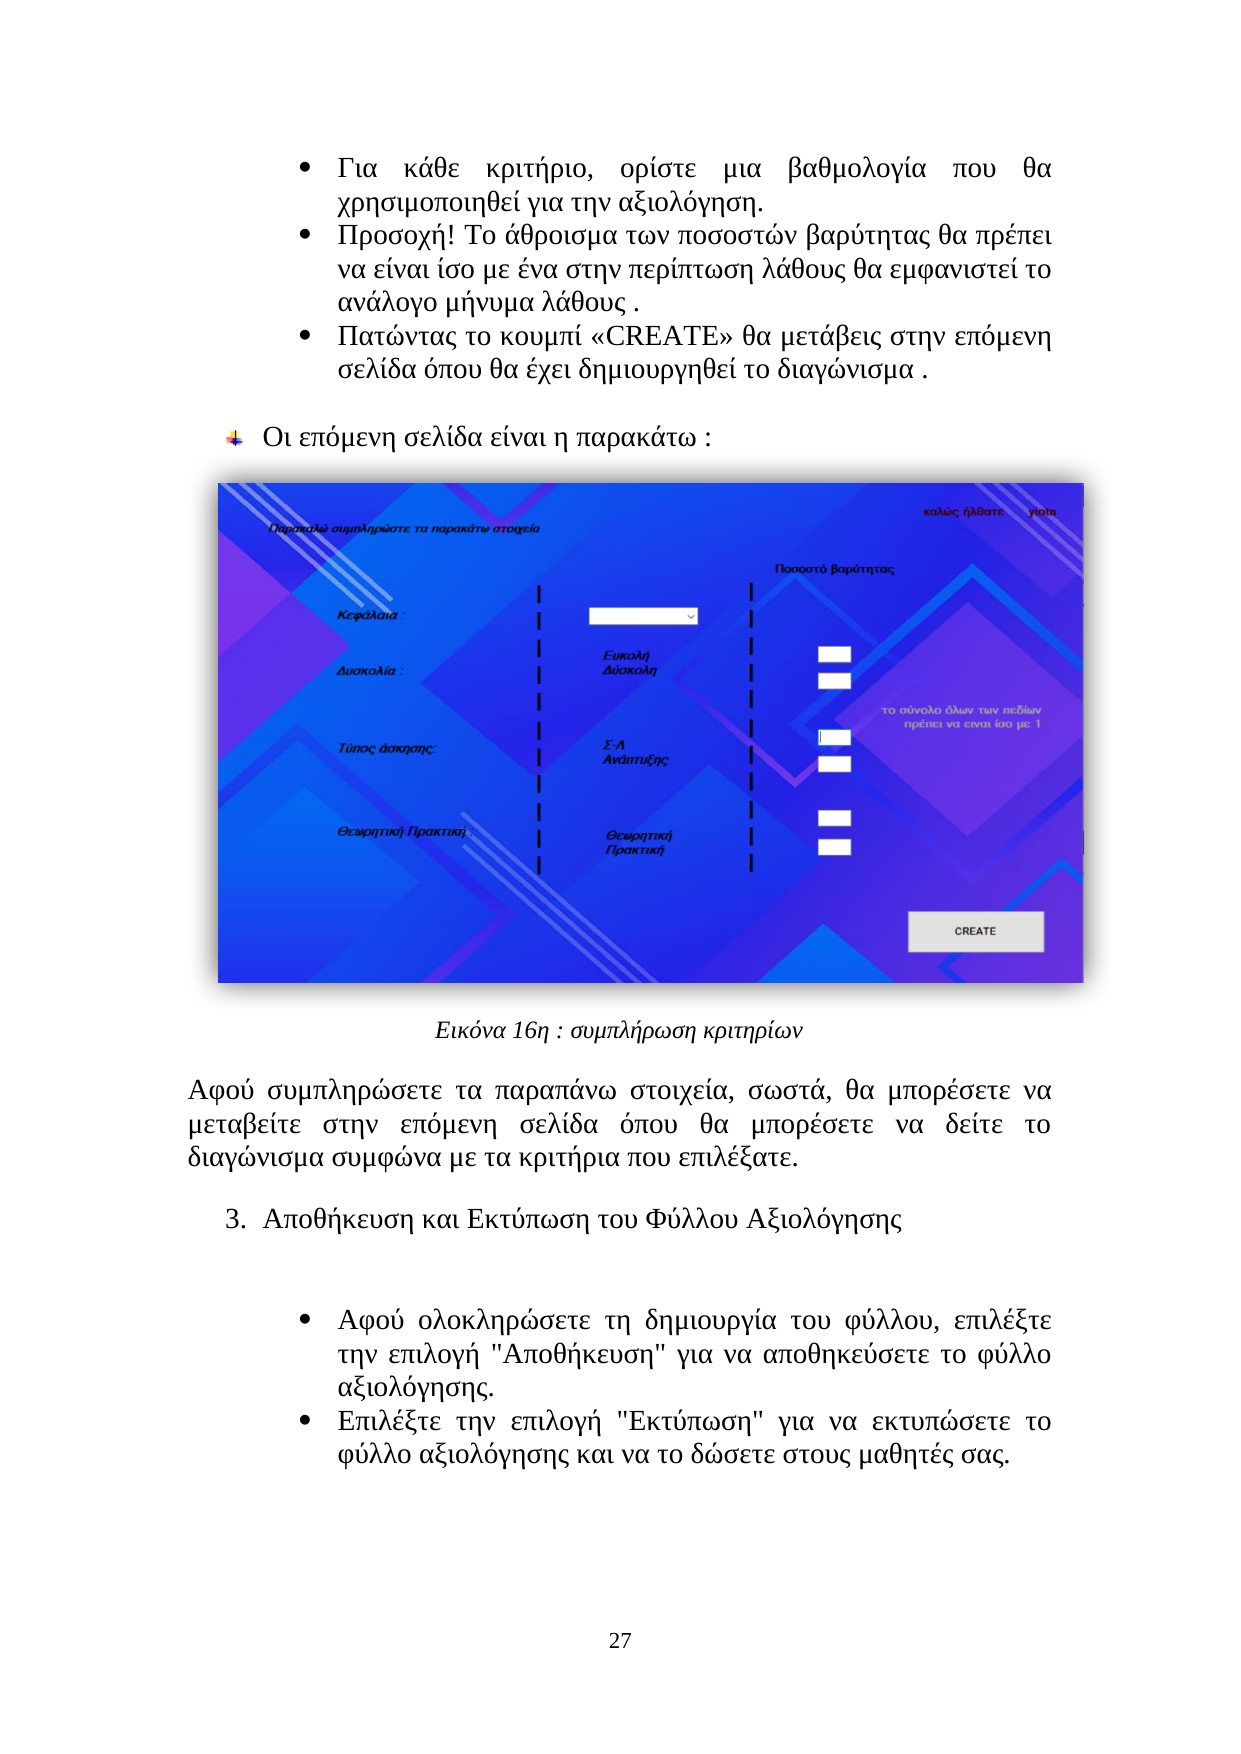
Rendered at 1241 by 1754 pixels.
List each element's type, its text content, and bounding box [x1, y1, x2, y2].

list Αποθήκευση και Εκτύπωση του Φύλλου Αξιολόγησης [225, 1202, 1053, 1235]
list Για κάθε κριτήριο, ορίστε μια βαθμολογία που θα χρησιμοποιηθεί για την αξιολόγηση. [300, 150, 1053, 217]
text Αφού συμπληρώσετε τα παραπάνω στοιχεία, σωστά, θα μπορέσετε να μεταβείτε στην επόμενη σελίδα όπου θα μπορέσετε να δείτε το διαγώνισμα συμφώνα με τα κριτήρια που επιλέξατε. [187, 1072, 1053, 1173]
list Προσοχή! Το άθροισμα των ποσοστών βαρύτητας θα πρέπει να είναι ίσο με ένα στην περίπτωση λάθους θα εμφανιστεί το ανάλογο μήνυμα λάθους . [300, 217, 1053, 318]
picture [226, 429, 243, 446]
list Οι επόμενη σελίδα είναι η παρακάτω : [225, 419, 1053, 452]
picture [218, 483, 1084, 983]
text Εικόνα 16η : συμπλήρωση κριτηρίων [187, 1015, 1053, 1043]
list Αφού ολοκληρώσετε τη δημιουργία του φύλλου, επιλέξτε την επιλογή "Αποθήκευση" για να αποθηκεύσετε το φύλλο αξιολόγησης. [300, 1302, 1053, 1403]
list Πατώντας το κουμπί «CREATE» θα μετάβεις στην επόμενη σελίδα όπου θα έχει δημιουργηθεί το διαγώνισμα . [300, 318, 1053, 385]
list Επιλέξτε την επιλογή "Εκτύπωση" για να εκτυπώσετε το φύλλο αξιολόγησης και να το δώσετε στους μαθητές σας. [300, 1403, 1053, 1470]
